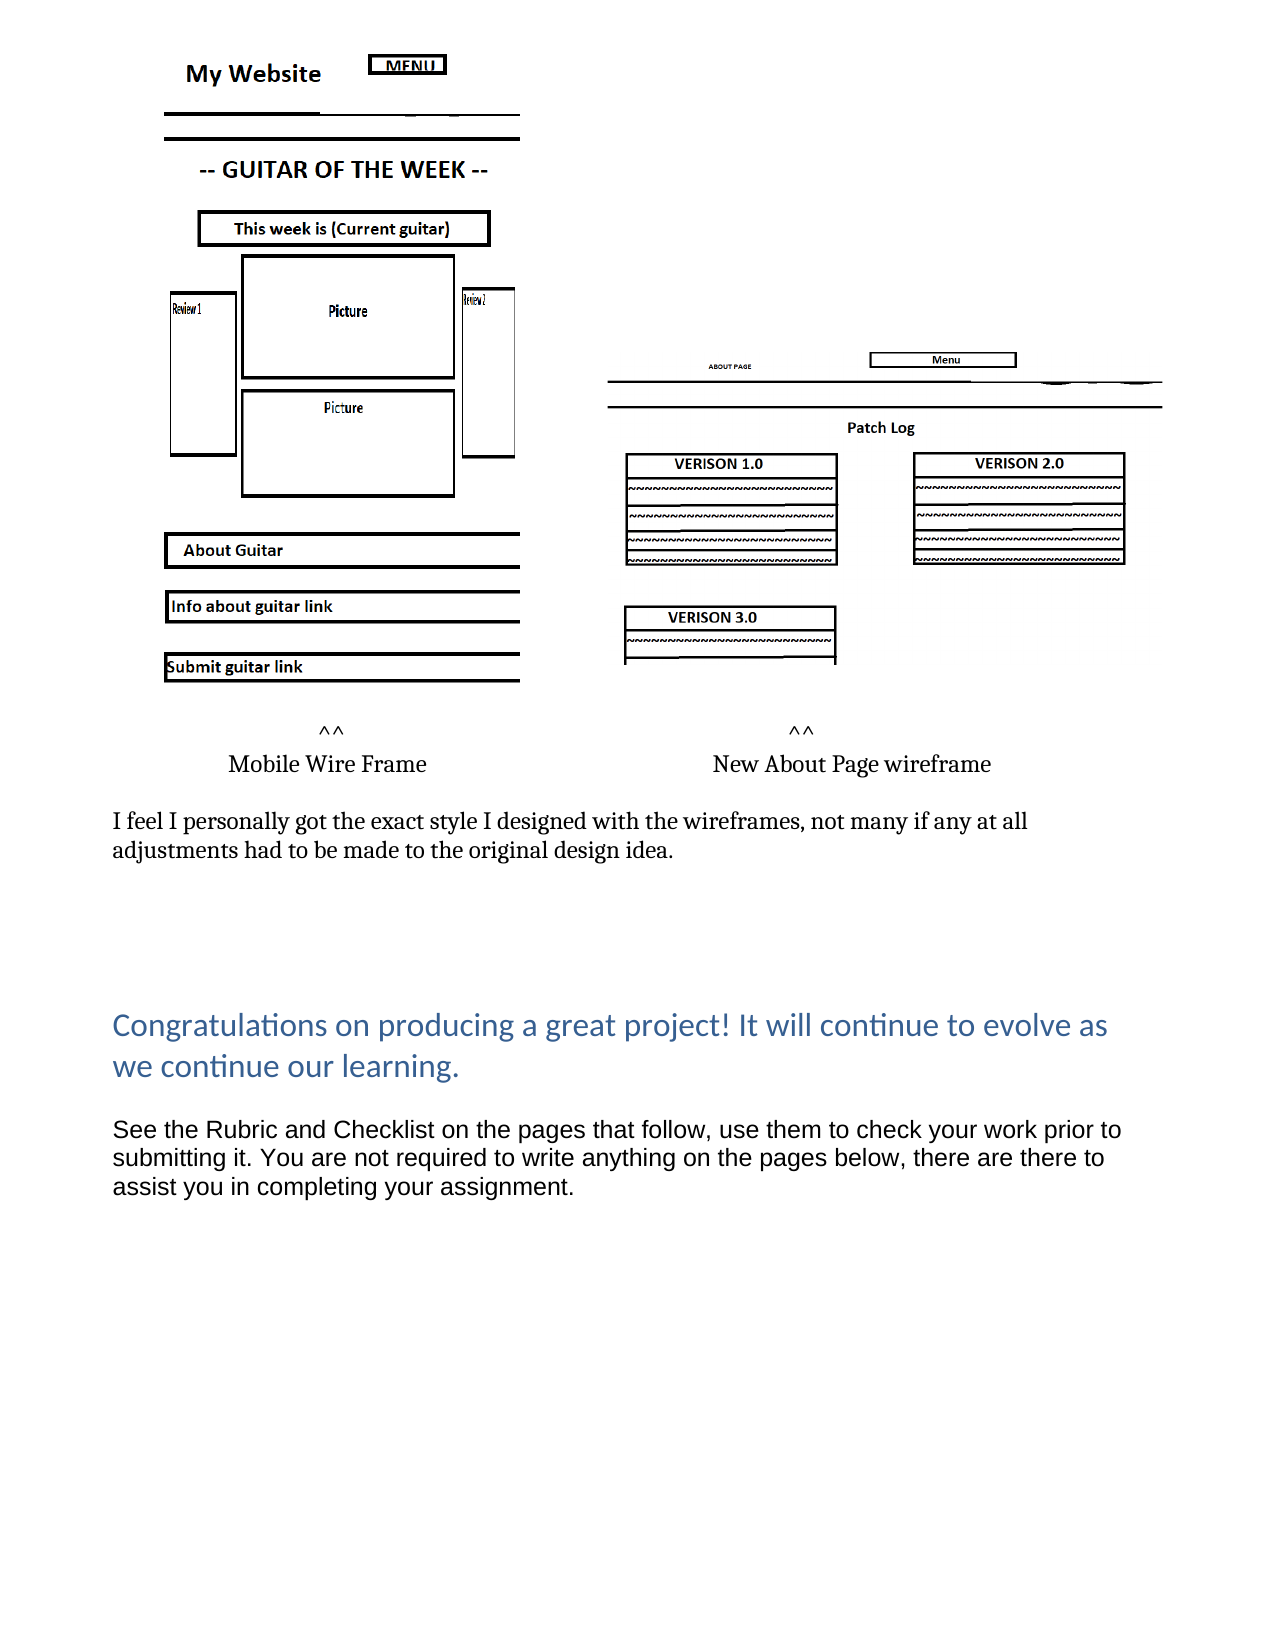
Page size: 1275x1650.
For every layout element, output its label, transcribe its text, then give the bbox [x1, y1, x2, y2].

subtitle Congratulations on producing a great project! It will continue to evolve as we continue our learning. [112, 1004, 1144, 1086]
text I feel I personally got the exact style I designed with the wireframes, not many if any at all adjustments had to be made to the original design idea. [112, 807, 1144, 864]
picture [164, 54, 520, 699]
picture [607, 352, 1163, 665]
text ^^ ^^ [112, 721, 1144, 749]
text Mobile Wire Frame New About Page wireframe [112, 749, 1144, 778]
text See the Rubric and Checklist on the pages that follow, use them to check your work prior to submitting it. You are not required to write anything on the pages below, there are there to assist you in completing your assignment. [112, 1115, 1144, 1201]
